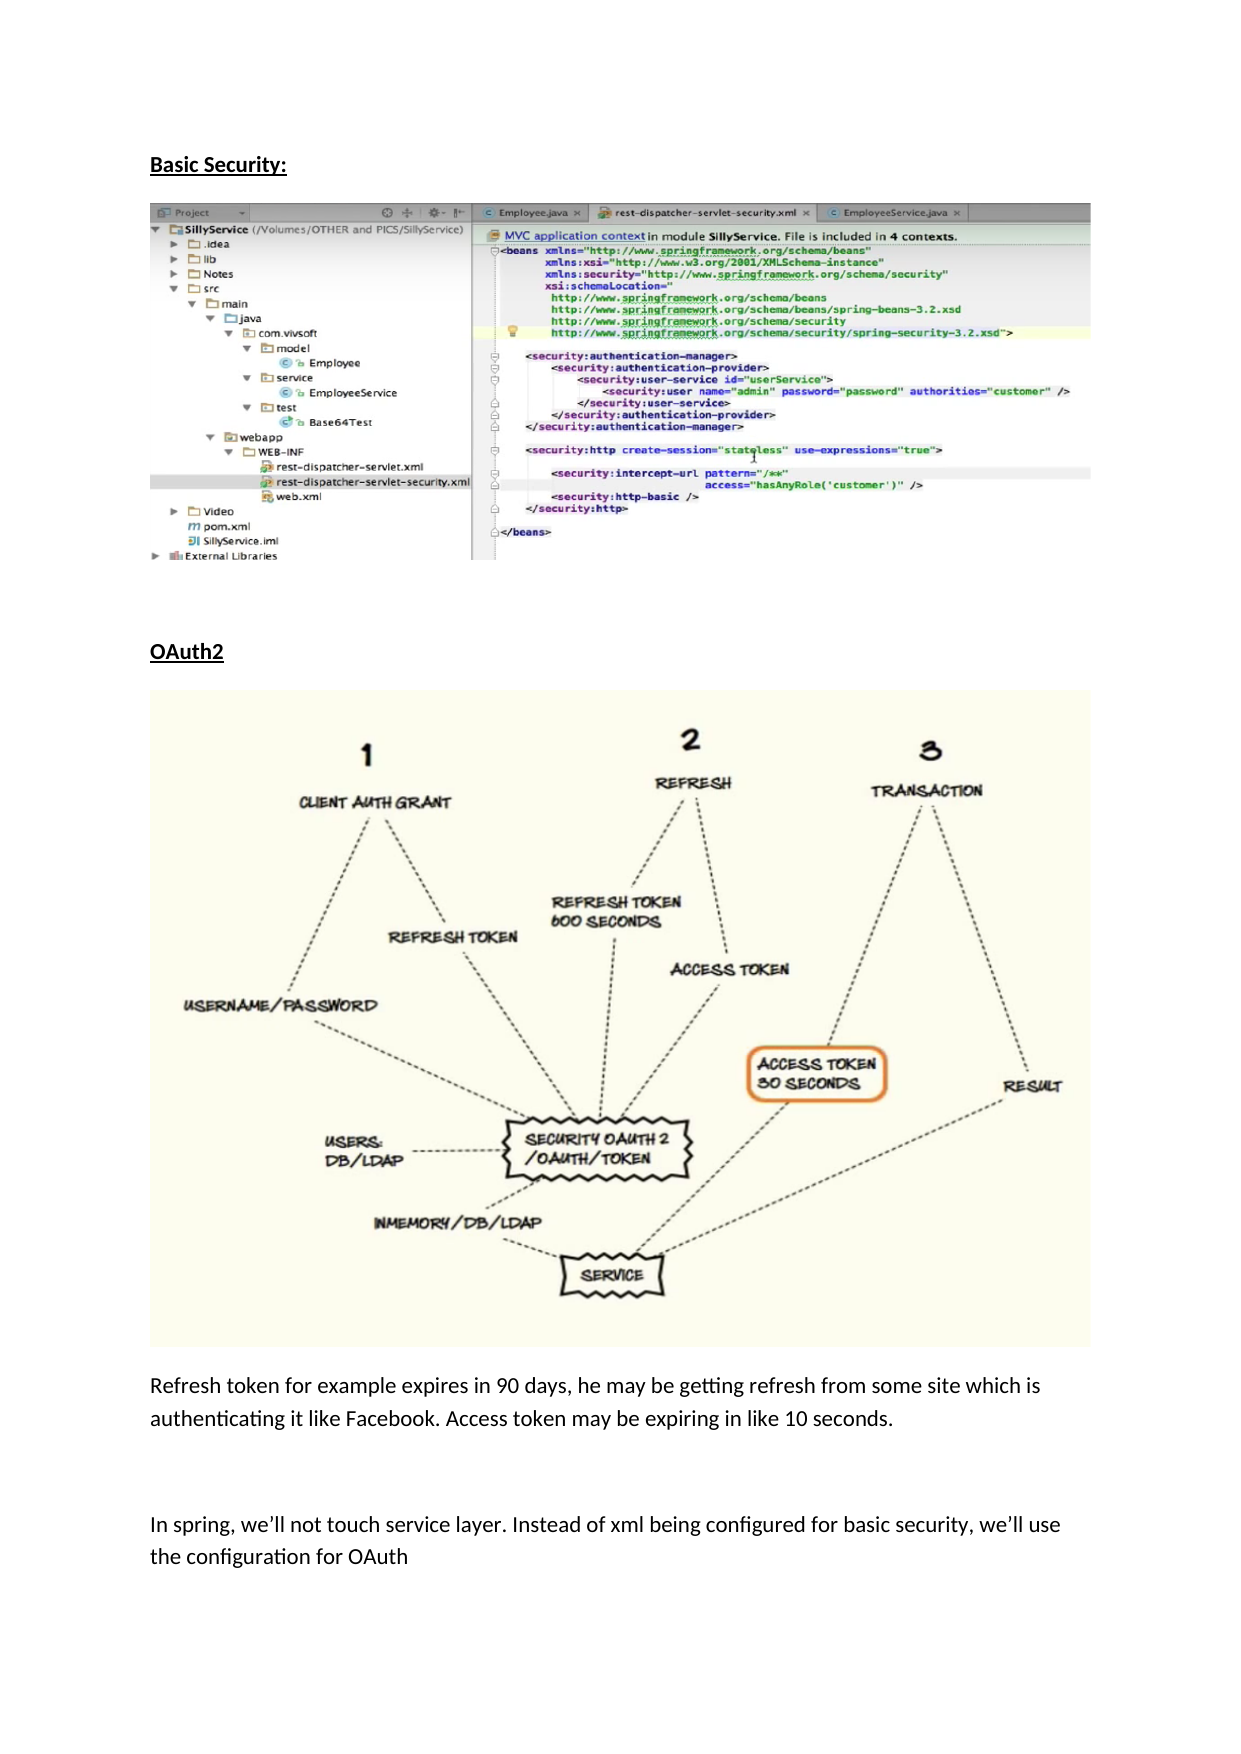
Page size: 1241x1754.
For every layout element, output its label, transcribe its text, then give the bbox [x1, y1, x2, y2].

text OAuth2 [150, 637, 1090, 665]
picture [150, 203, 1091, 560]
text Refresh token for example expires in 90 days, he may be getting refresh from some site which is authenticating it like Facebook. Access token may be expiring in like 10 seconds. [150, 1372, 1090, 1432]
text In spring, we’ll not touch service layer. Instead of xml being configured for basic security, we’ll use the configuration for OAuth [150, 1510, 1090, 1570]
text Basic Security: [150, 150, 1090, 178]
picture [150, 690, 1091, 1347]
